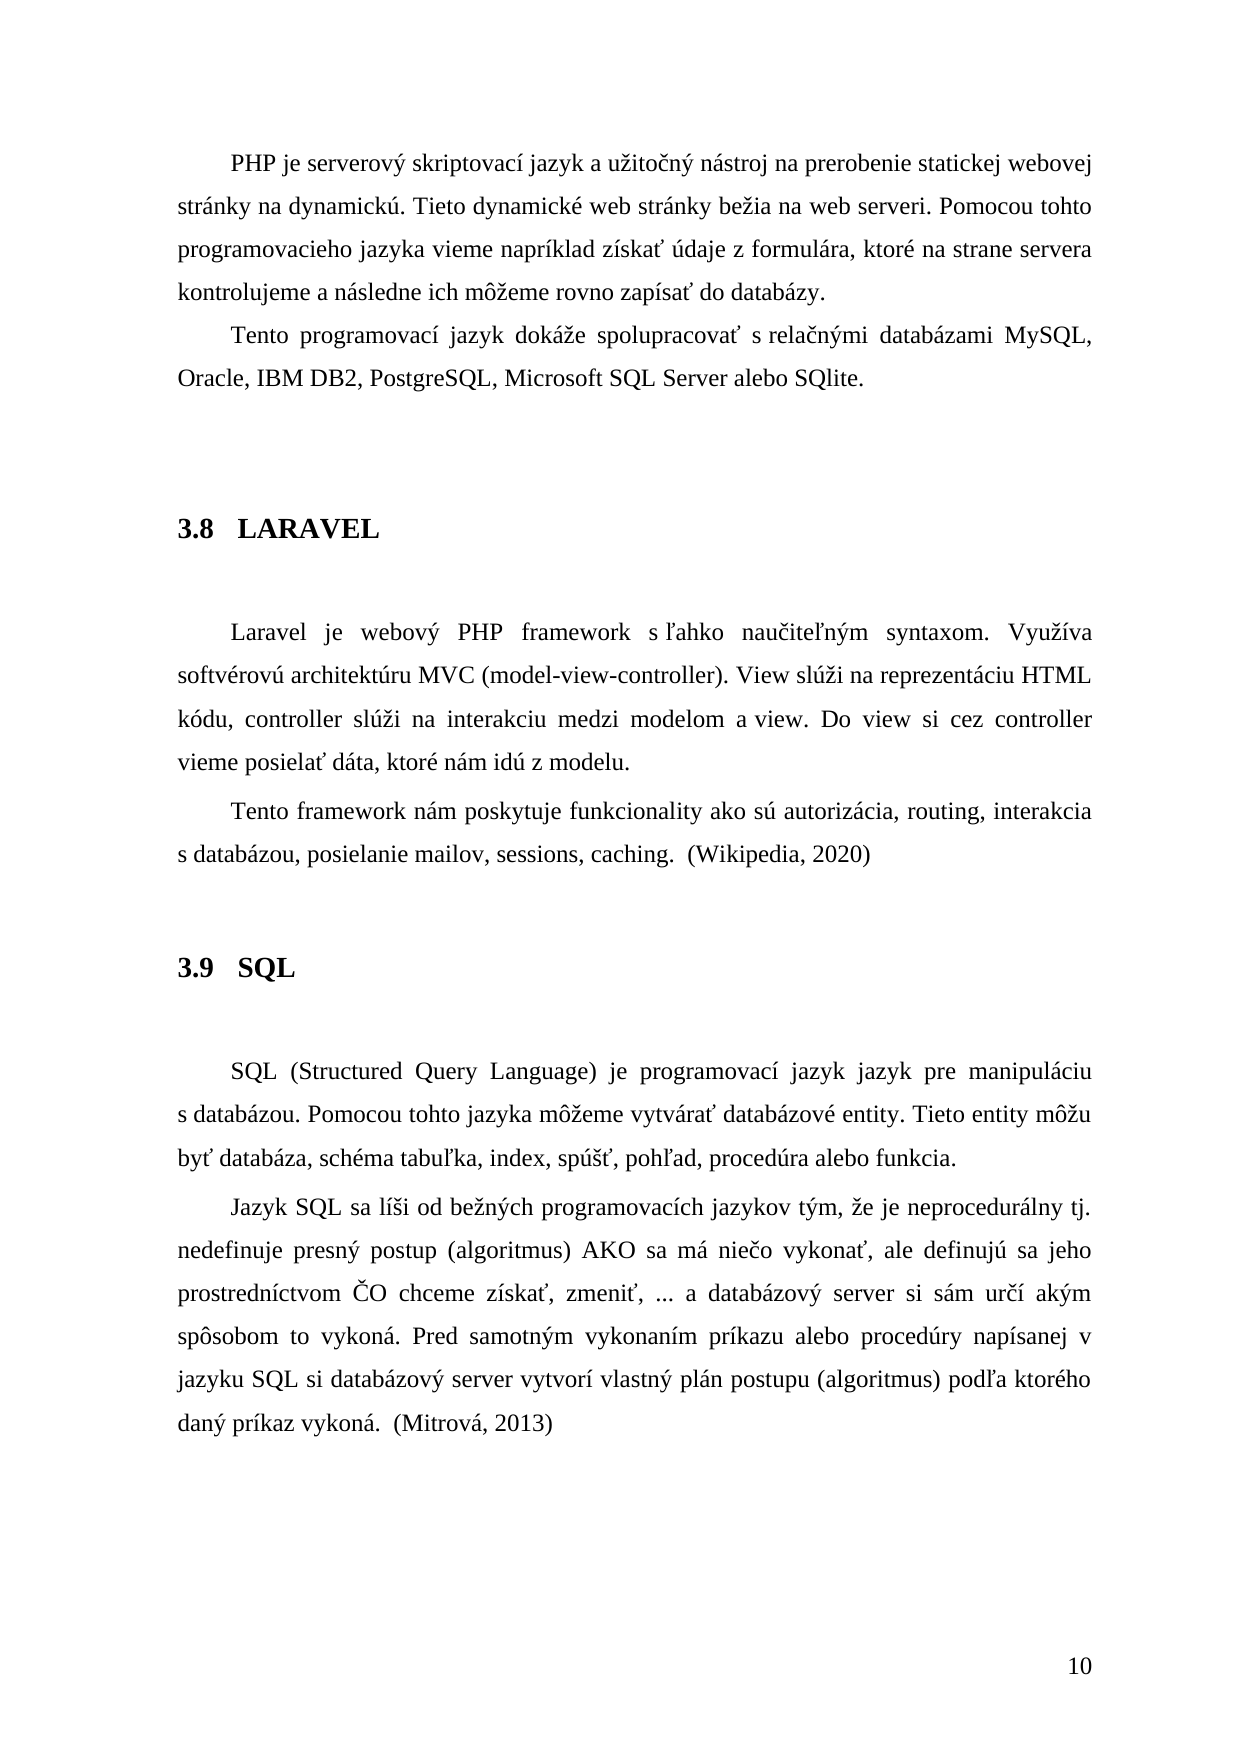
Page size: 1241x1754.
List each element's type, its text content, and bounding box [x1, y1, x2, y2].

text Laravel je webový PHP framework s ľahko naučiteľným syntaxom. Využíva softvérovú architektúru MVC (model-view-controller). View slúži na reprezentáciu HTML kódu, controller slúži na interakciu medzi modelom a view. Do view si cez controller vieme posielať dáta, ktoré nám idú z modelu. [177, 617, 1092, 776]
list Laravel [177, 511, 1092, 545]
text Tento programovací jazyk dokáže spolupracovať s relačnými databázami MySQL, Oracle, IBM DB2, PostgreSQL, Microsoft SQL Server alebo SQlite. [177, 320, 1092, 392]
text SQL (Structured Query Language) je programovací jazyk jazyk pre manipuláciu s databázou. Pomocou tohto jazyka môžeme vytvárať databázové entity. Tieto entity môžu byť databáza, schéma tabuľka, index, spúšť, pohľad, procedúra alebo funkcia. [177, 1056, 1092, 1171]
text PHP je serverový skriptovací jazyk a užitočný nástroj na prerobenie statickej webovej stránky na dynamickú. Tieto dynamické web stránky bežia na web serveri. Pomocou tohto programovacieho jazyka vieme napríklad získať údaje z formulára, ktoré na strane servera kontrolujeme a následne ich môžeme rovno zapísať do databázy. [177, 148, 1092, 306]
text Jazyk SQL sa líši od bežných programovacích jazykov tým, že je neprocedurálny tj. nedefinuje presný postup (algoritmus) AKO sa má niečo vykonať, ale definujú sa jeho prostredníctvom ČO chceme získať, zmeniť, ... a databázový server si sám určí akým spôsobom to vykoná. Pred samotným vykonaním príkazu alebo procedúry napísanej v jazyku SQL si databázový server vytvorí vlastný plán postupu (algoritmus) podľa ktorého daný príkaz vykoná. (Mitrová, 2013) [177, 1192, 1092, 1436]
list SQL [177, 951, 1092, 984]
text Tento framework nám poskytuje funkcionality ako sú autorizácia, routing, interakcia s databázou, posielanie mailov, sessions, caching. (Wikipedia, 2020) [177, 796, 1092, 868]
